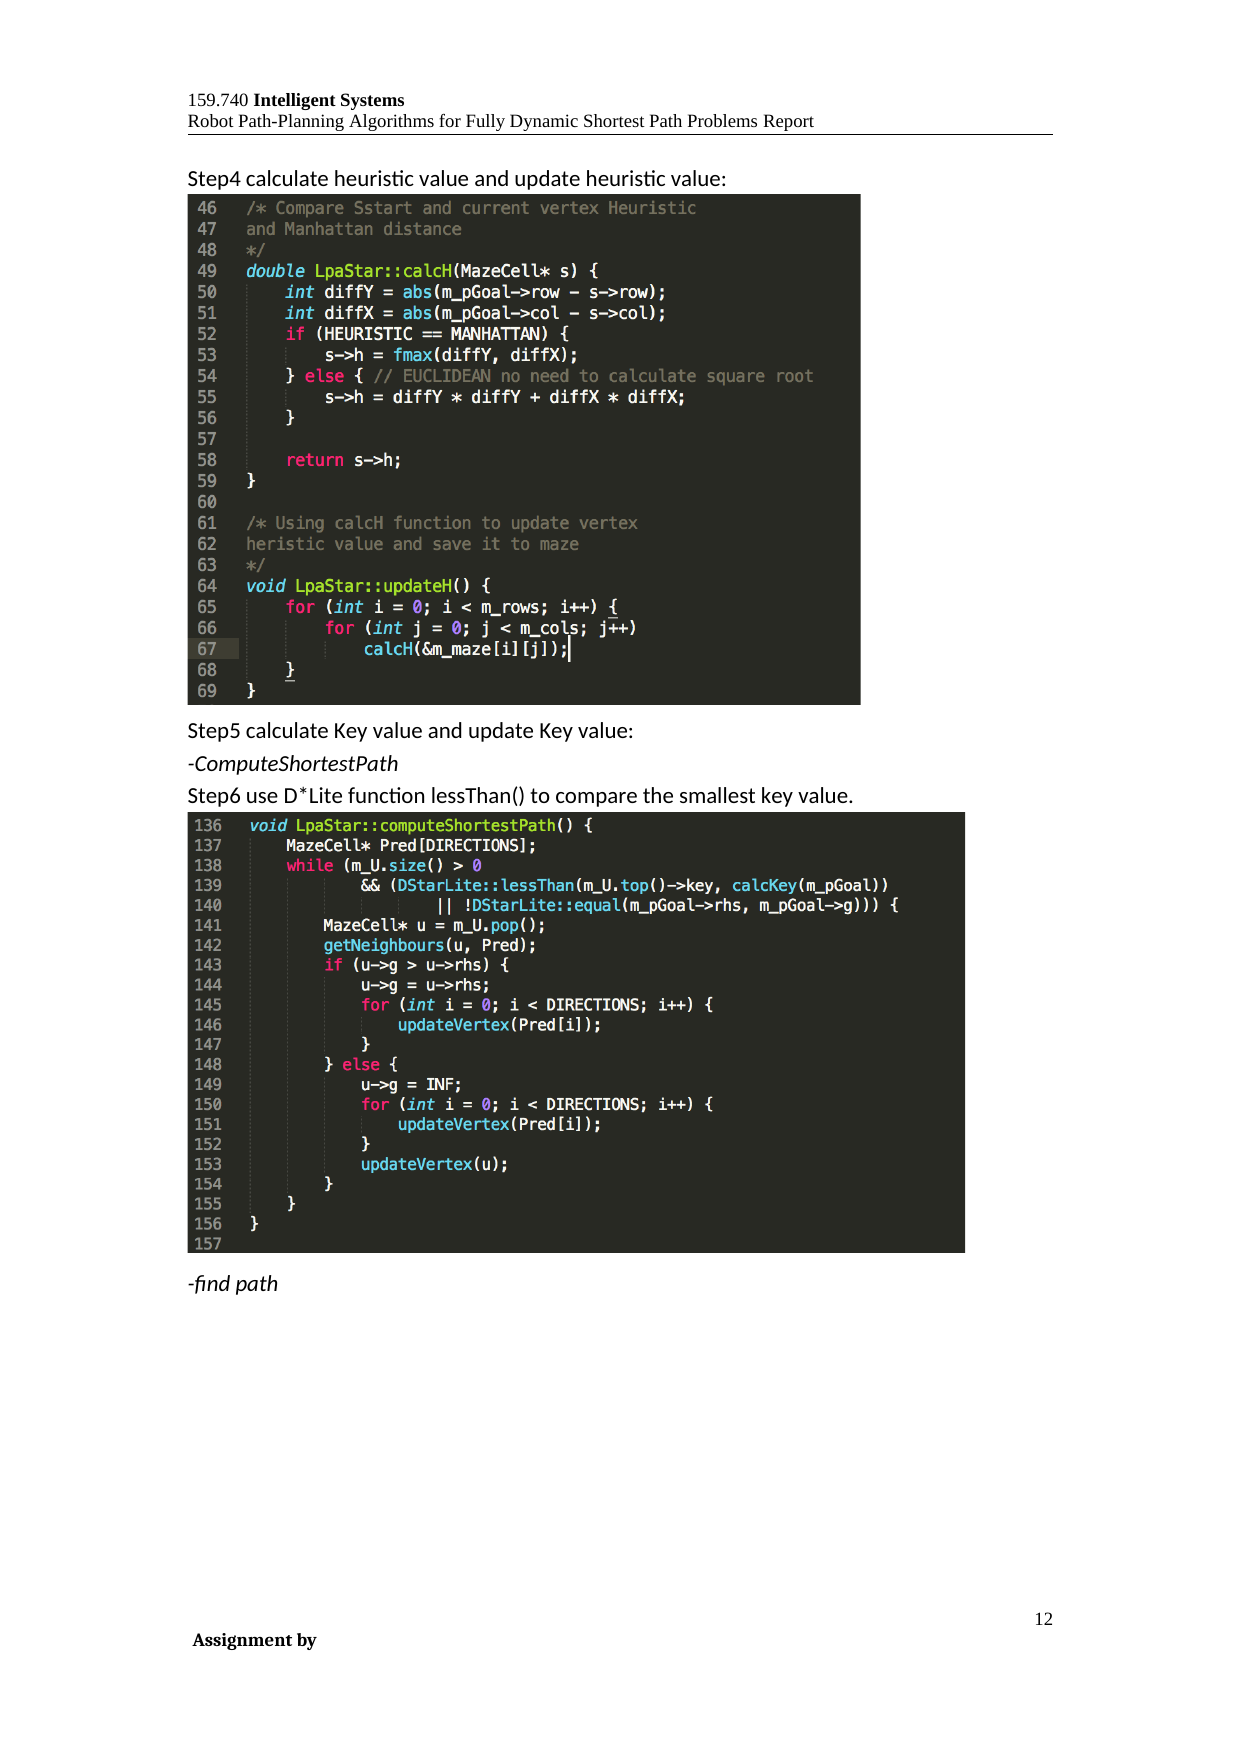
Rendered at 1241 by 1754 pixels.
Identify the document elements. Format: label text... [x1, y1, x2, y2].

text Step6 use D*Lite function lessThan() to compare the smallest key value. [187, 779, 1053, 812]
text Step5 calculate Key value and update Key value: [187, 714, 1053, 747]
text -find path [187, 1267, 1053, 1299]
text -ComputeShortestPath [187, 747, 1053, 779]
picture [187, 812, 966, 1253]
picture [187, 194, 861, 705]
